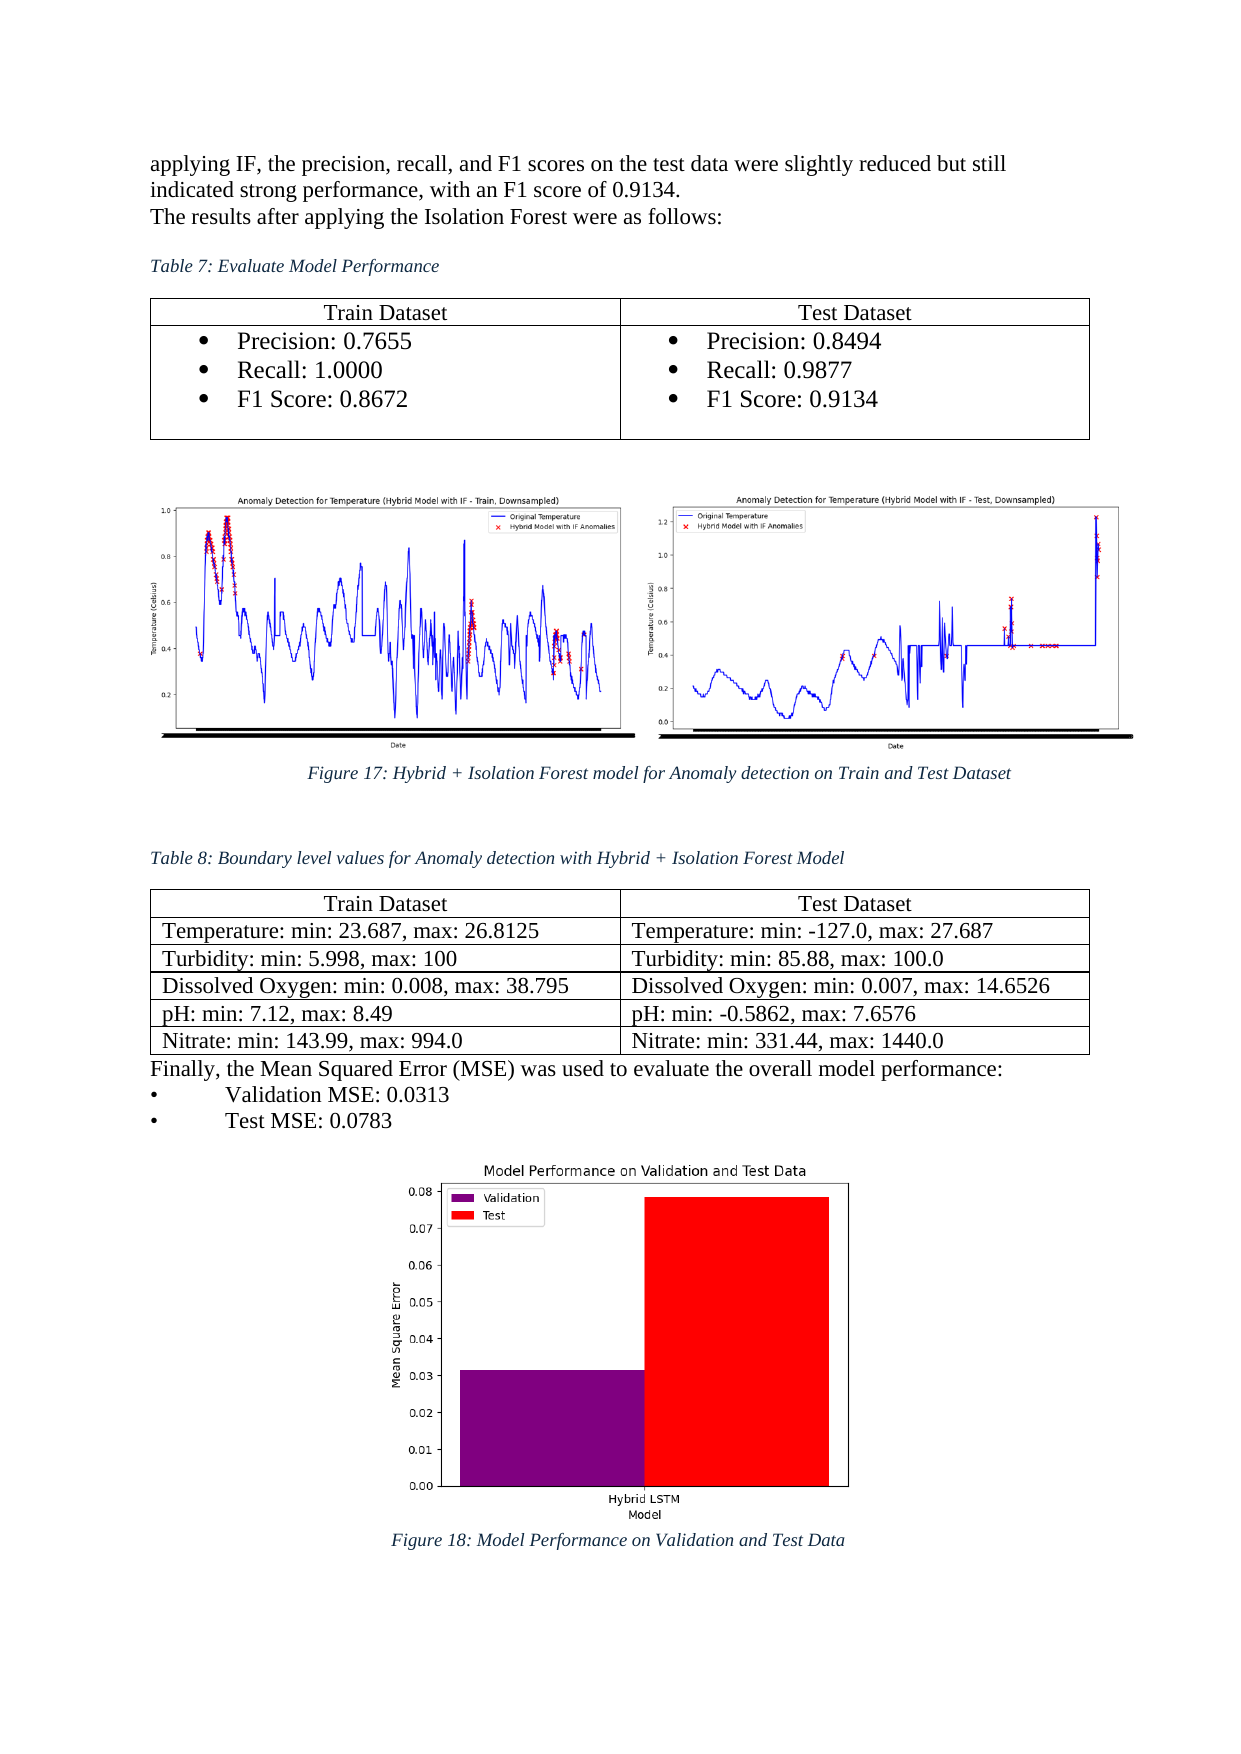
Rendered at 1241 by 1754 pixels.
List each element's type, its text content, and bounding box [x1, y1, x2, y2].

picture [383, 1156, 855, 1528]
table_cell Temperature: min: -127.0, max: 27.687 [621, 918, 1089, 944]
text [150, 150, 1090, 203]
text Finally, the Mean Squared Error (MSE) was used to evaluate the overall model performance: [150, 1055, 1090, 1081]
text • Test MSE: 0.0783 [150, 1107, 1090, 1134]
table_cell pH: min: 7.12, max: 8.49 [151, 1000, 620, 1026]
table_cell Turbidity: min: 85.88, max: 100.0 [621, 945, 1089, 971]
table_header Train Dataset [151, 890, 620, 917]
table_cell Precision: 0.8494 Recall: 0.9877 F1 Score: 0.9134 [621, 326, 1089, 439]
table_header Test Dataset [621, 299, 1089, 325]
text Table 7: Evaluate Model Performance [150, 255, 1090, 277]
table_cell Turbidity: min: 5.998, max: 100 [151, 945, 620, 971]
table_cell Nitrate: min: 143.99, max: 994.0 [151, 1027, 620, 1053]
table_cell Dissolved Oxygen: min: 0.008, max: 38.795 [151, 973, 620, 999]
text • Validation MSE: 0.0313 [150, 1081, 1090, 1107]
picture [643, 491, 1138, 754]
text Table 8: Boundary level values for Anomaly detection with Hybrid + Isolation Forest Model [150, 847, 1090, 868]
table_cell Temperature: min: 23.687, max: 26.8125 [151, 918, 620, 944]
table_header Train Dataset [151, 299, 620, 325]
picture [147, 492, 640, 753]
table_cell pH: min: -0.5862, max: 7.6576 [621, 1000, 1089, 1026]
table_cell Dissolved Oxygen: min: 0.007, max: 14.6526 [621, 973, 1089, 999]
table_cell Nitrate: min: 331.44, max: 1440.0 [621, 1027, 1089, 1053]
text The results after applying the Isolation Forest were as follows: [150, 203, 1090, 229]
table_header Test Dataset [621, 890, 1089, 917]
table_cell Precision: 0.7655 Recall: 1.0000 F1 Score: 0.8672 [151, 326, 620, 439]
